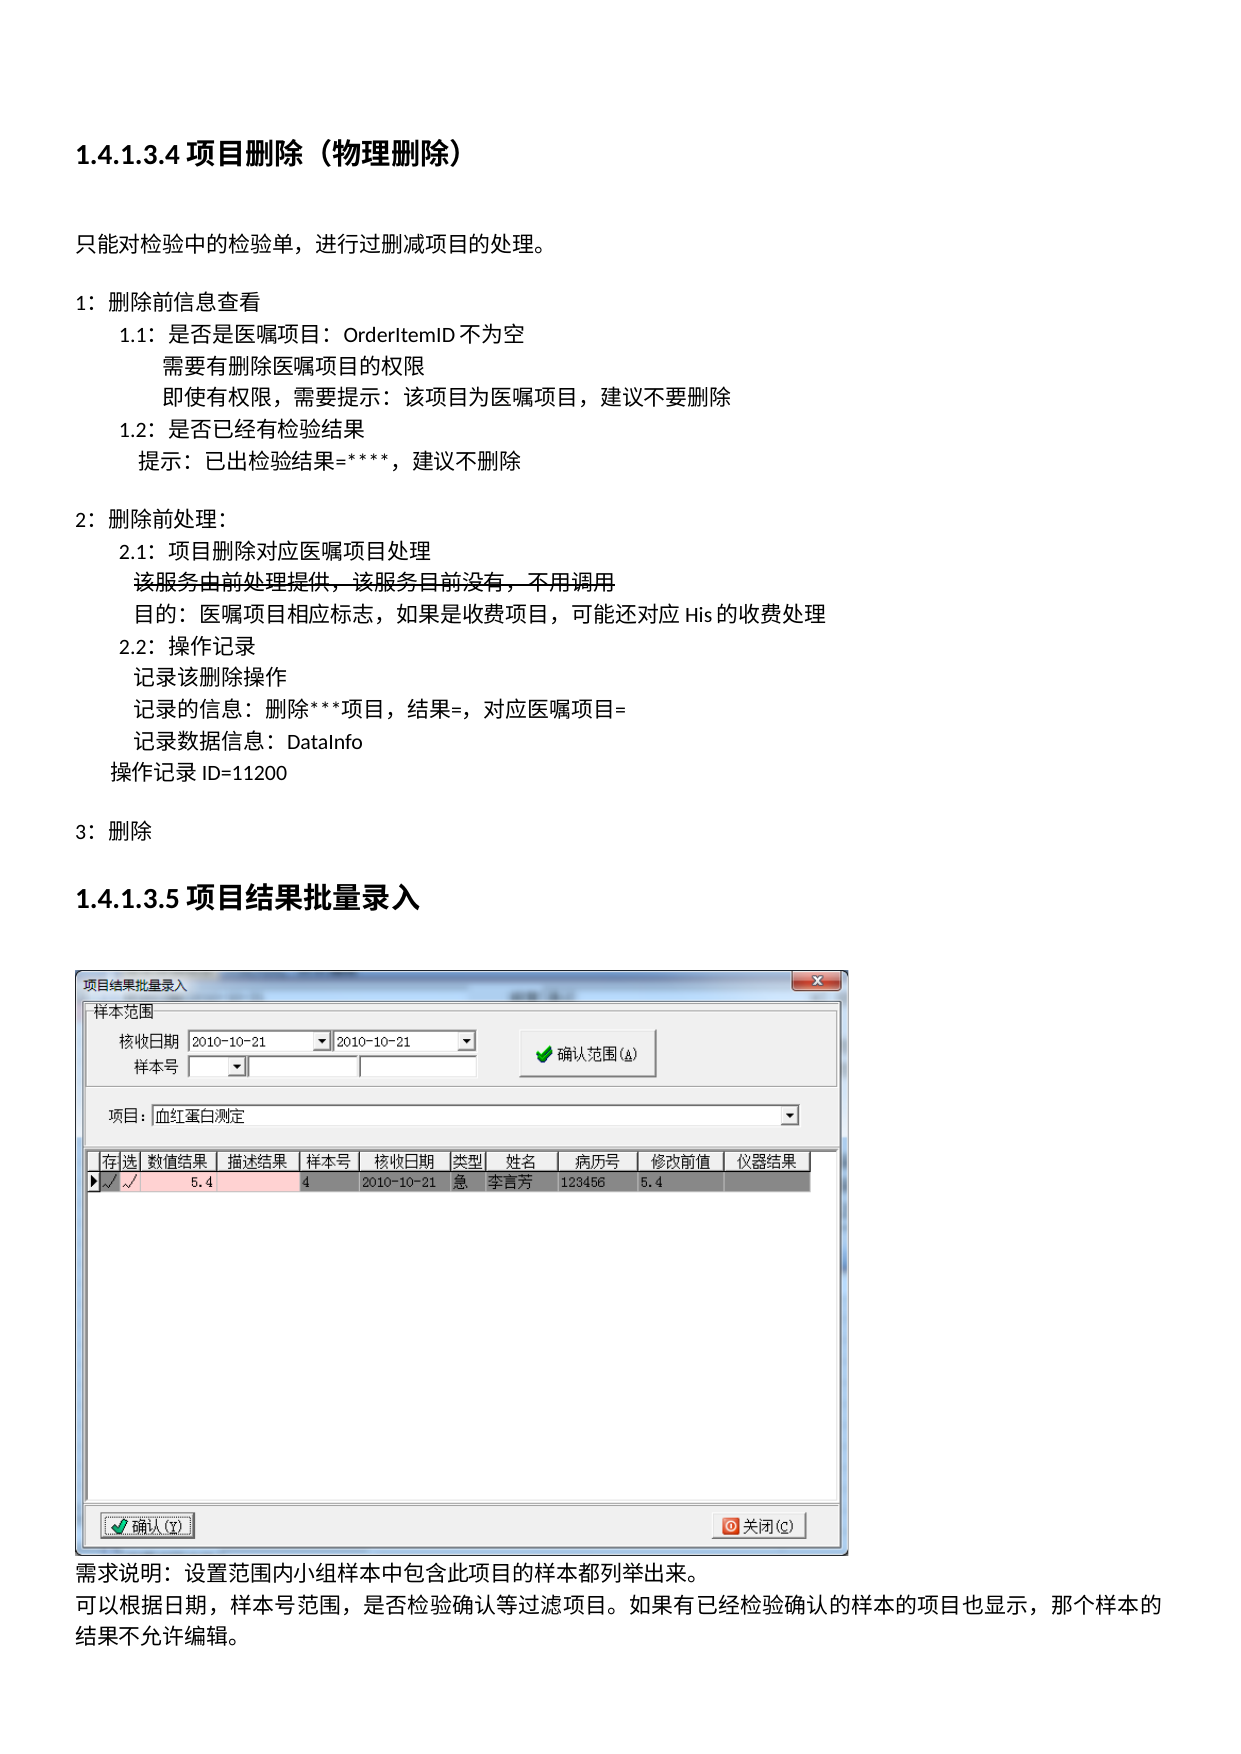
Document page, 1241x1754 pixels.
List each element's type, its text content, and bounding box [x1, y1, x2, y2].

text 只能对检验中的检验单，进行过删减项目的处理。 [75, 227, 1165, 259]
text 记录数据信息：DataInfo [75, 724, 1165, 755]
text 2.2：操作记录 [75, 629, 1165, 660]
subtitle 项目删除（物理删除） [75, 131, 1165, 173]
text 2：删除前处理： [75, 502, 1165, 534]
text 提示：已出检验结果=****，建议不删除 [75, 444, 1165, 475]
text 记录的信息：删除***项目，结果=，对应医嘱项目= [75, 692, 1165, 724]
text 操作记录ID=11200 [75, 755, 1165, 787]
text 该服务由前处理提供，该服务目前没有，不用调用 [75, 565, 1165, 597]
text 记录该删除操作 [75, 660, 1165, 692]
text 1.1：是否是医嘱项目：OrderItemID不为空 [75, 317, 1165, 349]
text 需要有删除医嘱项目的权限 [75, 349, 1165, 380]
text 需求说明：设置范围内小组样本中包含此项目的样本都列举出来。 [75, 1556, 1165, 1588]
text 目的：医嘱项目相应标志，如果是收费项目，可能还对应His的收费处理 [75, 597, 1165, 629]
text 2.1：项目删除对应医嘱项目处理 [75, 534, 1165, 565]
subtitle 项目结果批量录入 [75, 874, 1165, 917]
text 可以根据日期，样本号范围，是否检验确认等过滤项目。如果有已经检验确认的样本的项目也显示，那个样本的结果不允许编辑。 [75, 1588, 1165, 1651]
text 即使有权限，需要提示：该项目为医嘱项目，建议不要删除 [75, 380, 1165, 412]
text 1.2：是否已经有检验结果 [75, 412, 1165, 444]
text 3：删除 [75, 814, 1165, 845]
picture [75, 970, 849, 1556]
text 1：删除前信息查看 [75, 285, 1165, 317]
